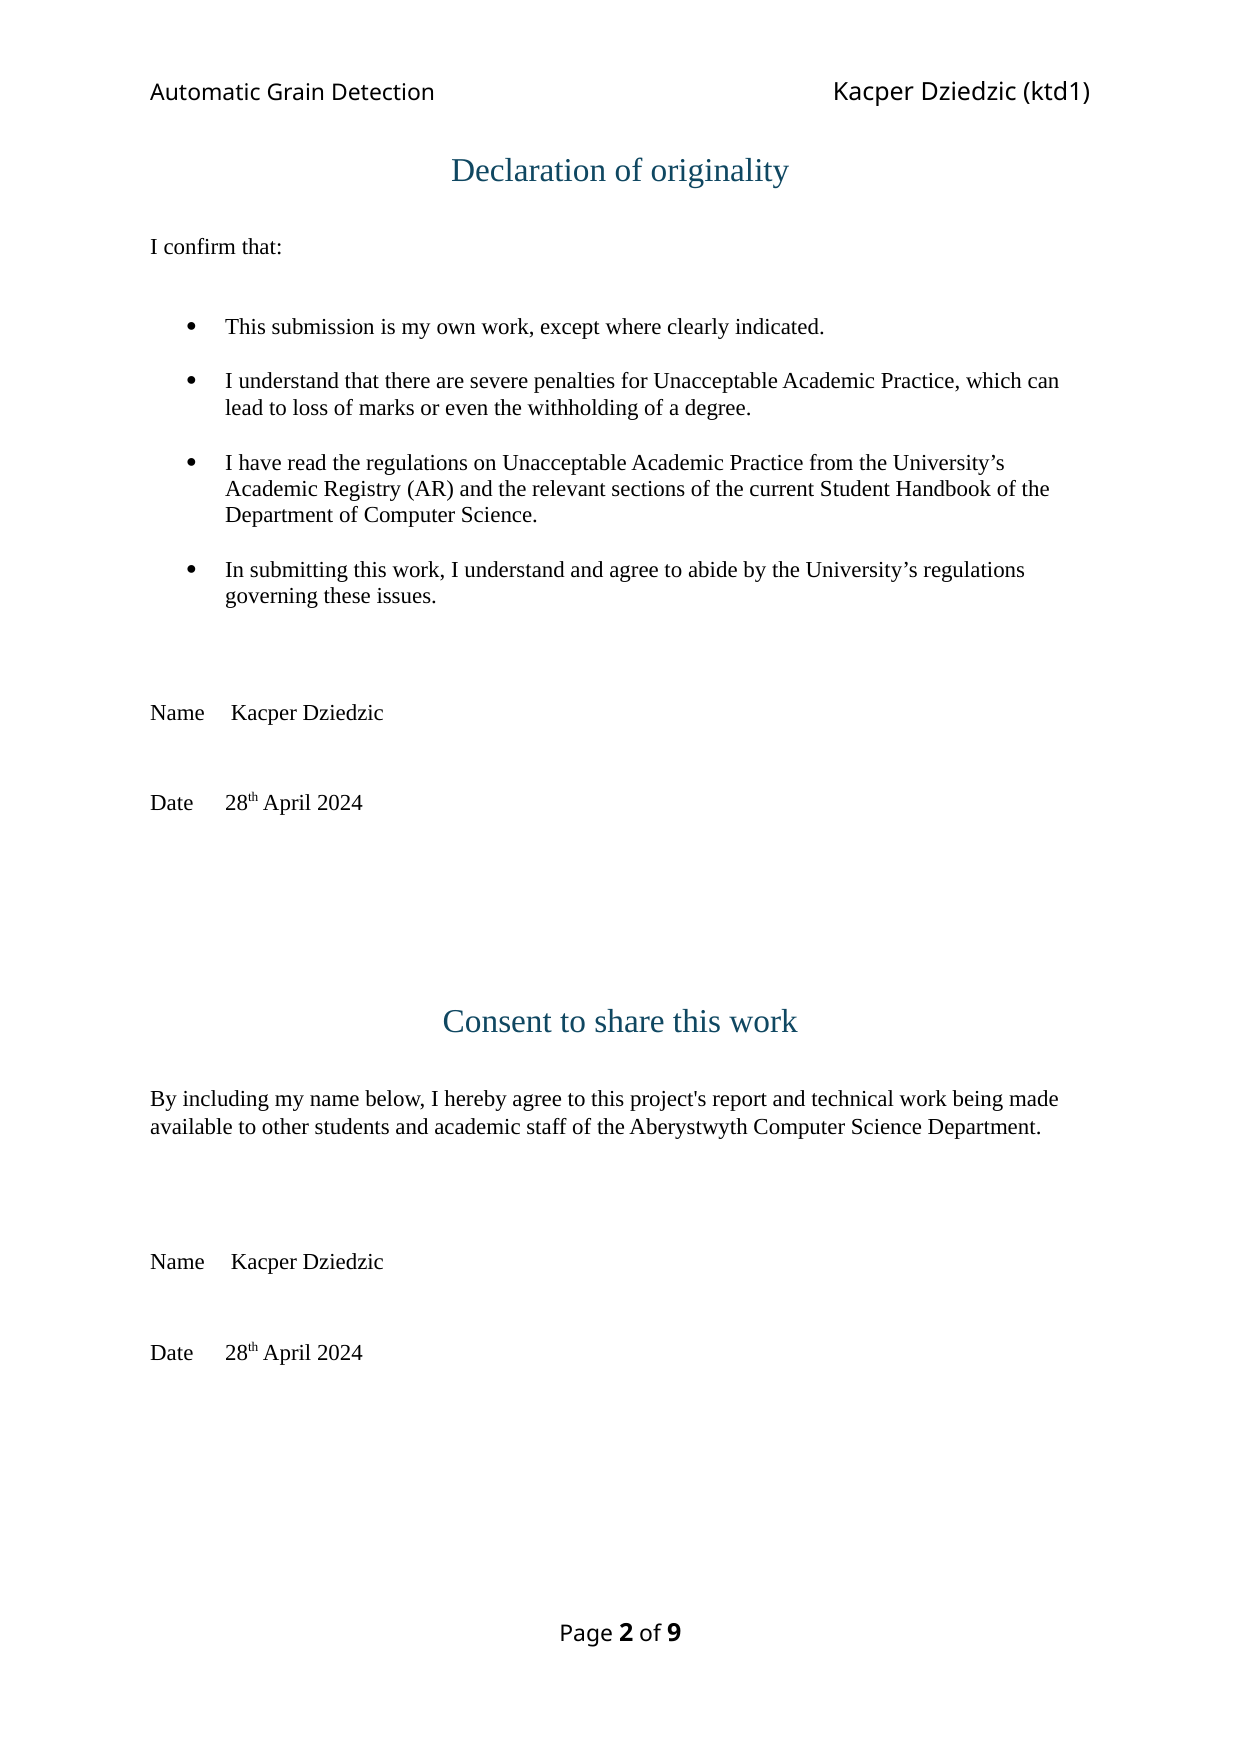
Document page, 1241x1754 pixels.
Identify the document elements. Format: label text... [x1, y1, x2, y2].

text Date 28th April 2024 [150, 789, 1090, 816]
list In submitting this work, I understand and agree to abide by the University’s regulations governing these issues. [187, 556, 1090, 609]
text By including my name below, I hereby agree to this project's report and technical work being made available to other students and academic staff of the Aberystwyth Computer Science Department. [150, 1085, 1090, 1139]
text Name Kacper Dziedzic [150, 1248, 1090, 1275]
text Date 28th April 2024 [150, 1339, 1090, 1365]
list I understand that there are severe penalties for Unacceptable Academic Practice, which can lead to loss of marks or even the withholding of a degree. [187, 367, 1090, 420]
text Name Kacper Dziedzic [150, 699, 1090, 725]
text Consent to share this work [150, 1001, 1090, 1039]
text Declaration of originality [150, 150, 1090, 188]
text I confirm that: [150, 233, 1090, 293]
list This submission is my own work, except where clearly indicated. [187, 313, 1090, 339]
list I have read the regulations on Unacceptable Academic Practice from the University’s Academic Registry (AR) and the relevant sections of the current Student Handbook of the Department of Computer Science. [187, 449, 1090, 528]
